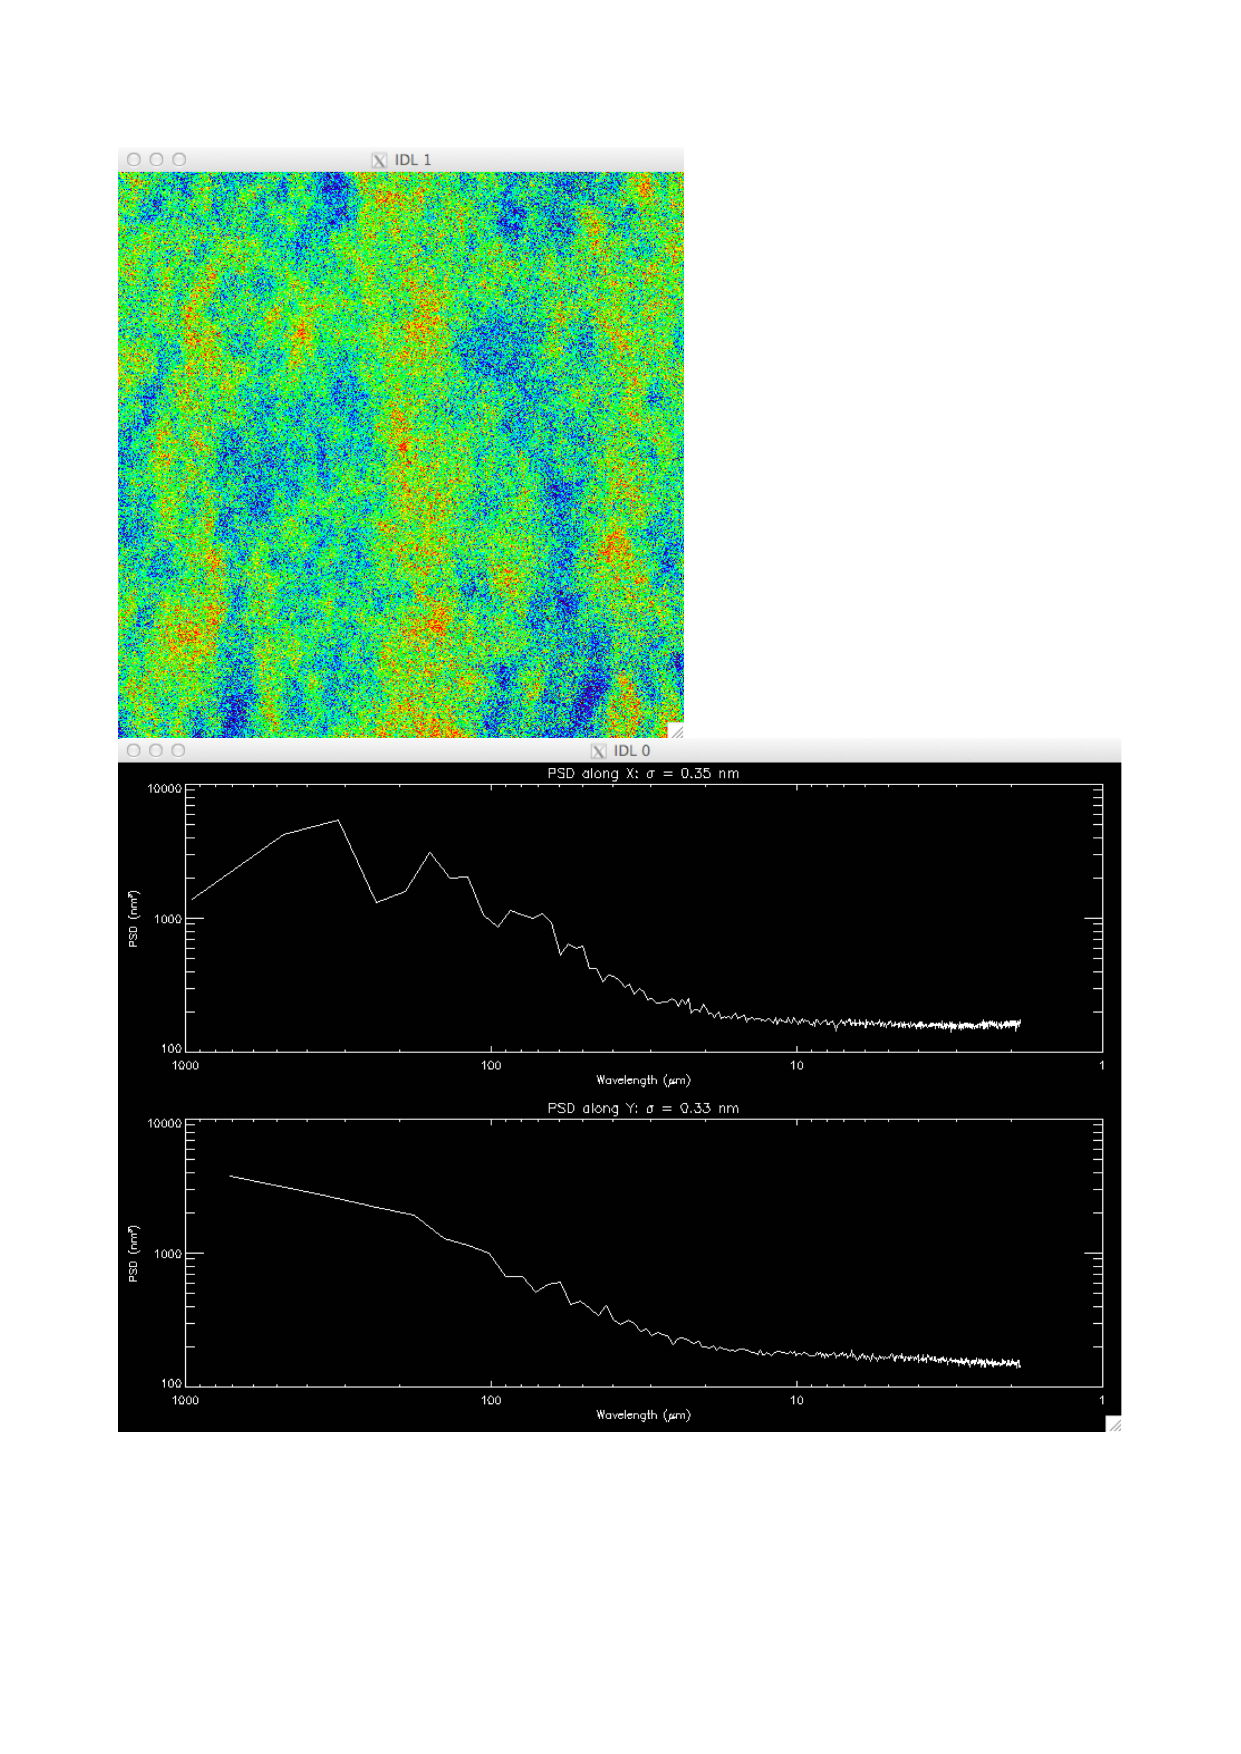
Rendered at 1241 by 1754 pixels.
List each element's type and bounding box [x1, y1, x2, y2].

picture [118, 147, 1122, 1432]
